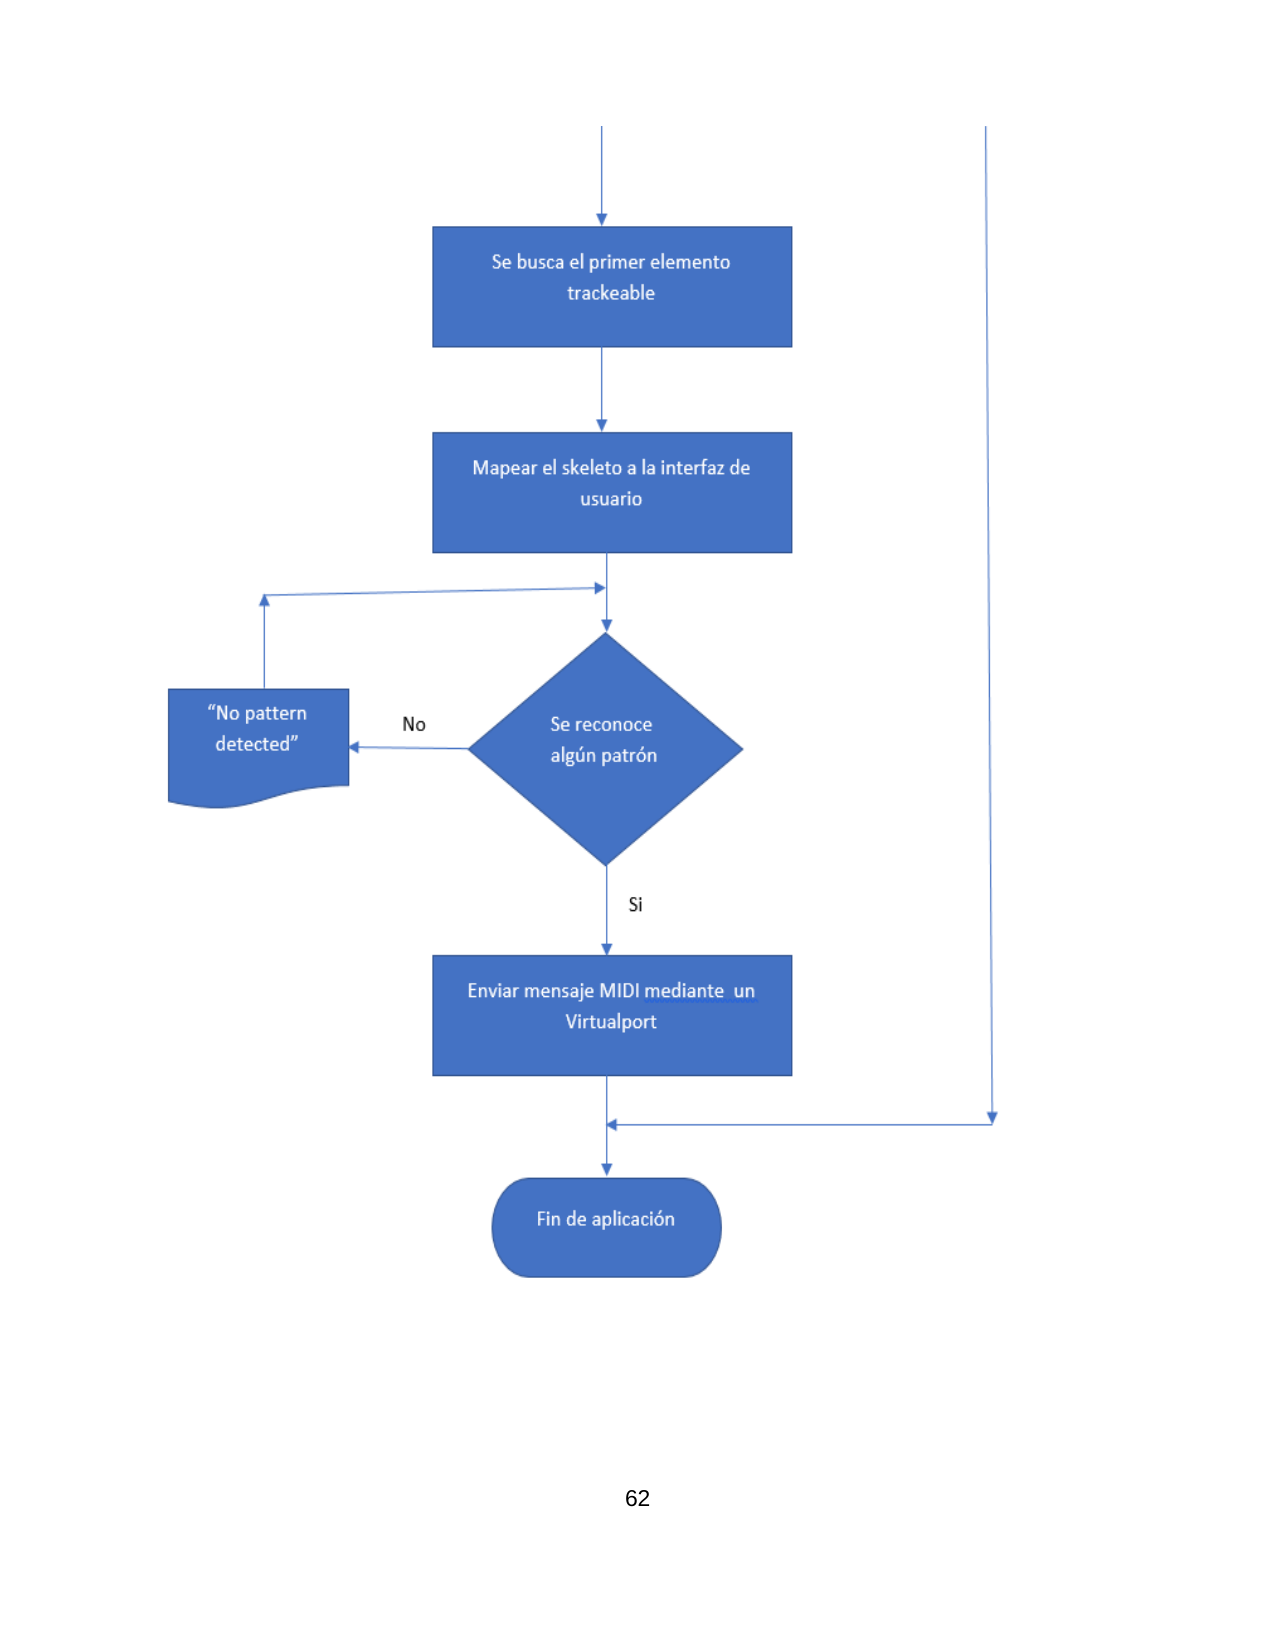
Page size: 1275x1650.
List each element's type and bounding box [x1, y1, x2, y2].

picture [148, 126, 1038, 1316]
